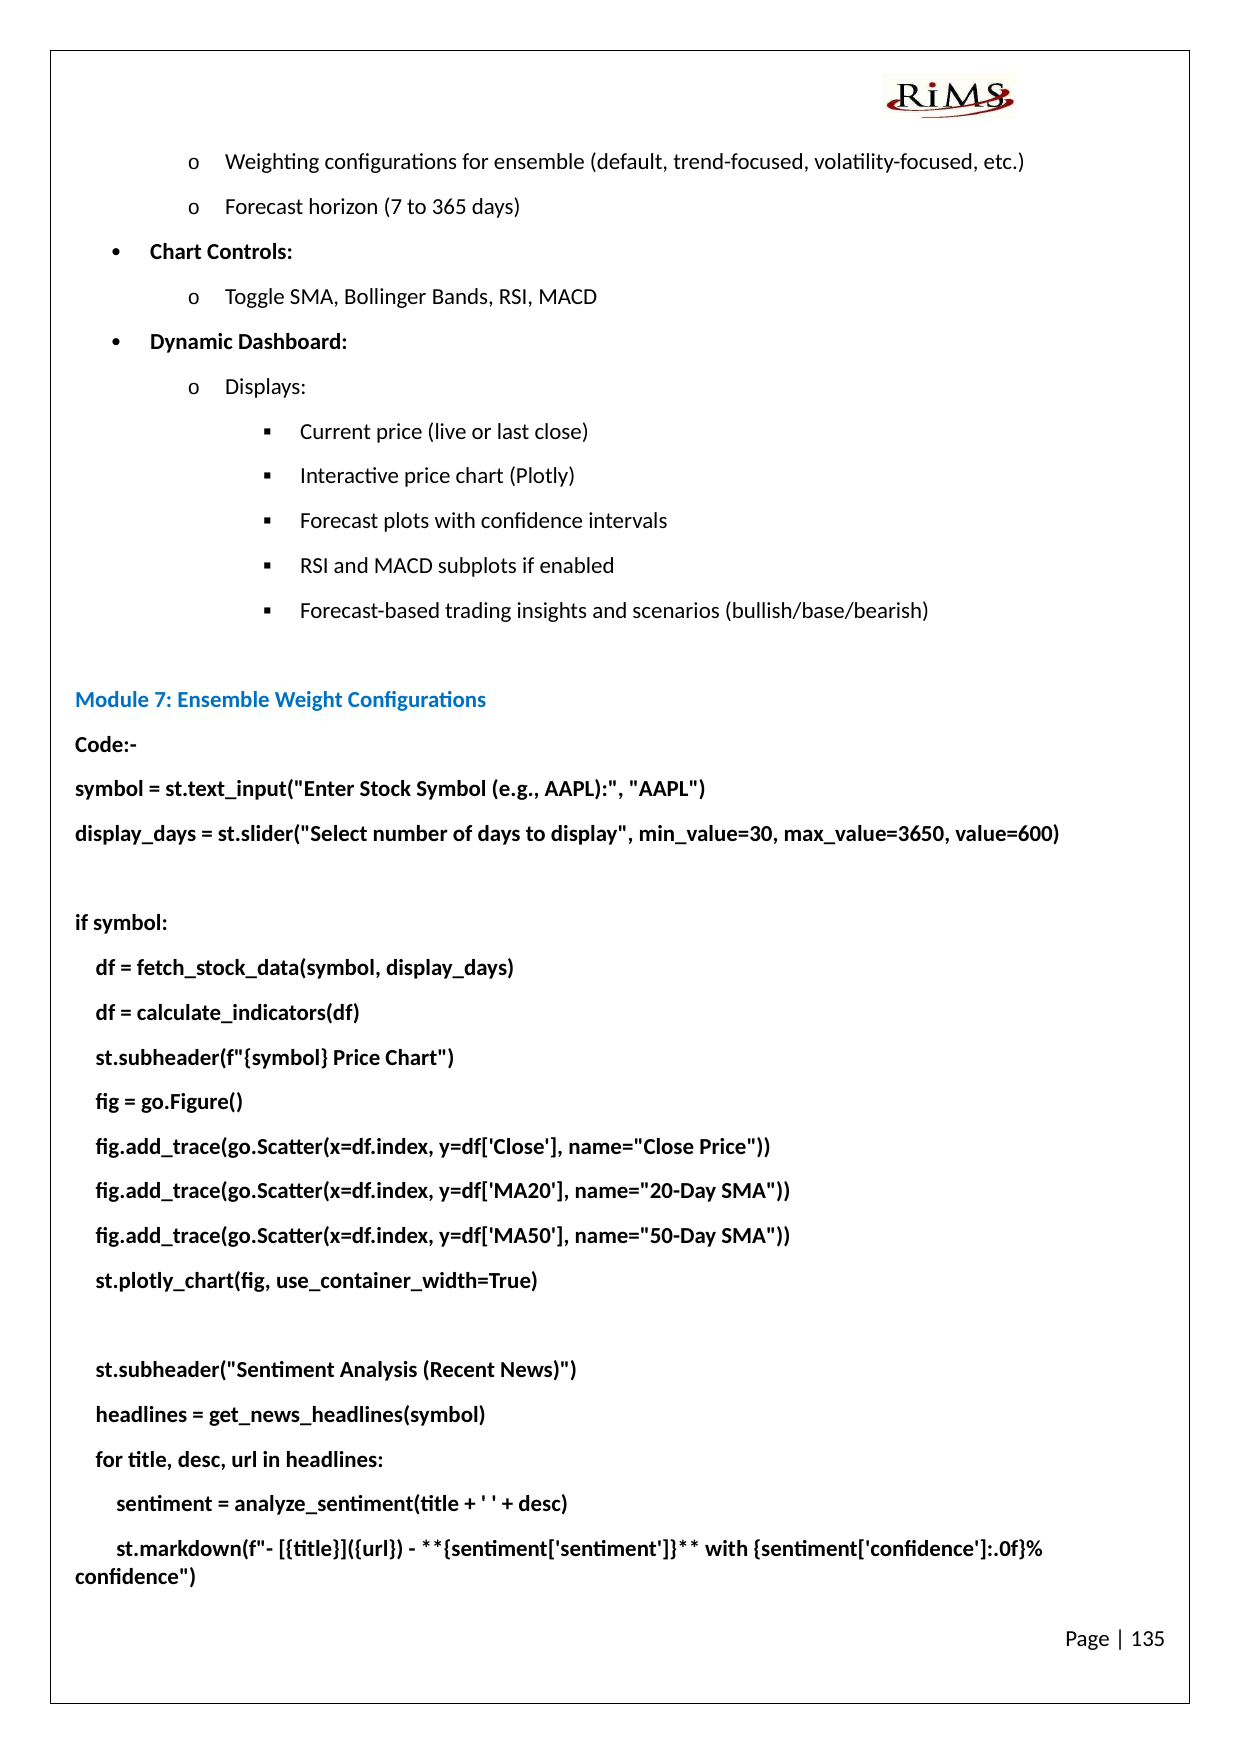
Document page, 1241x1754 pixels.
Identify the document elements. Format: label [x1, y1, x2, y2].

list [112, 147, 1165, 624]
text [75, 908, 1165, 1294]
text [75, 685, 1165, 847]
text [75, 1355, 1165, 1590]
picture [881, 73, 1016, 119]
